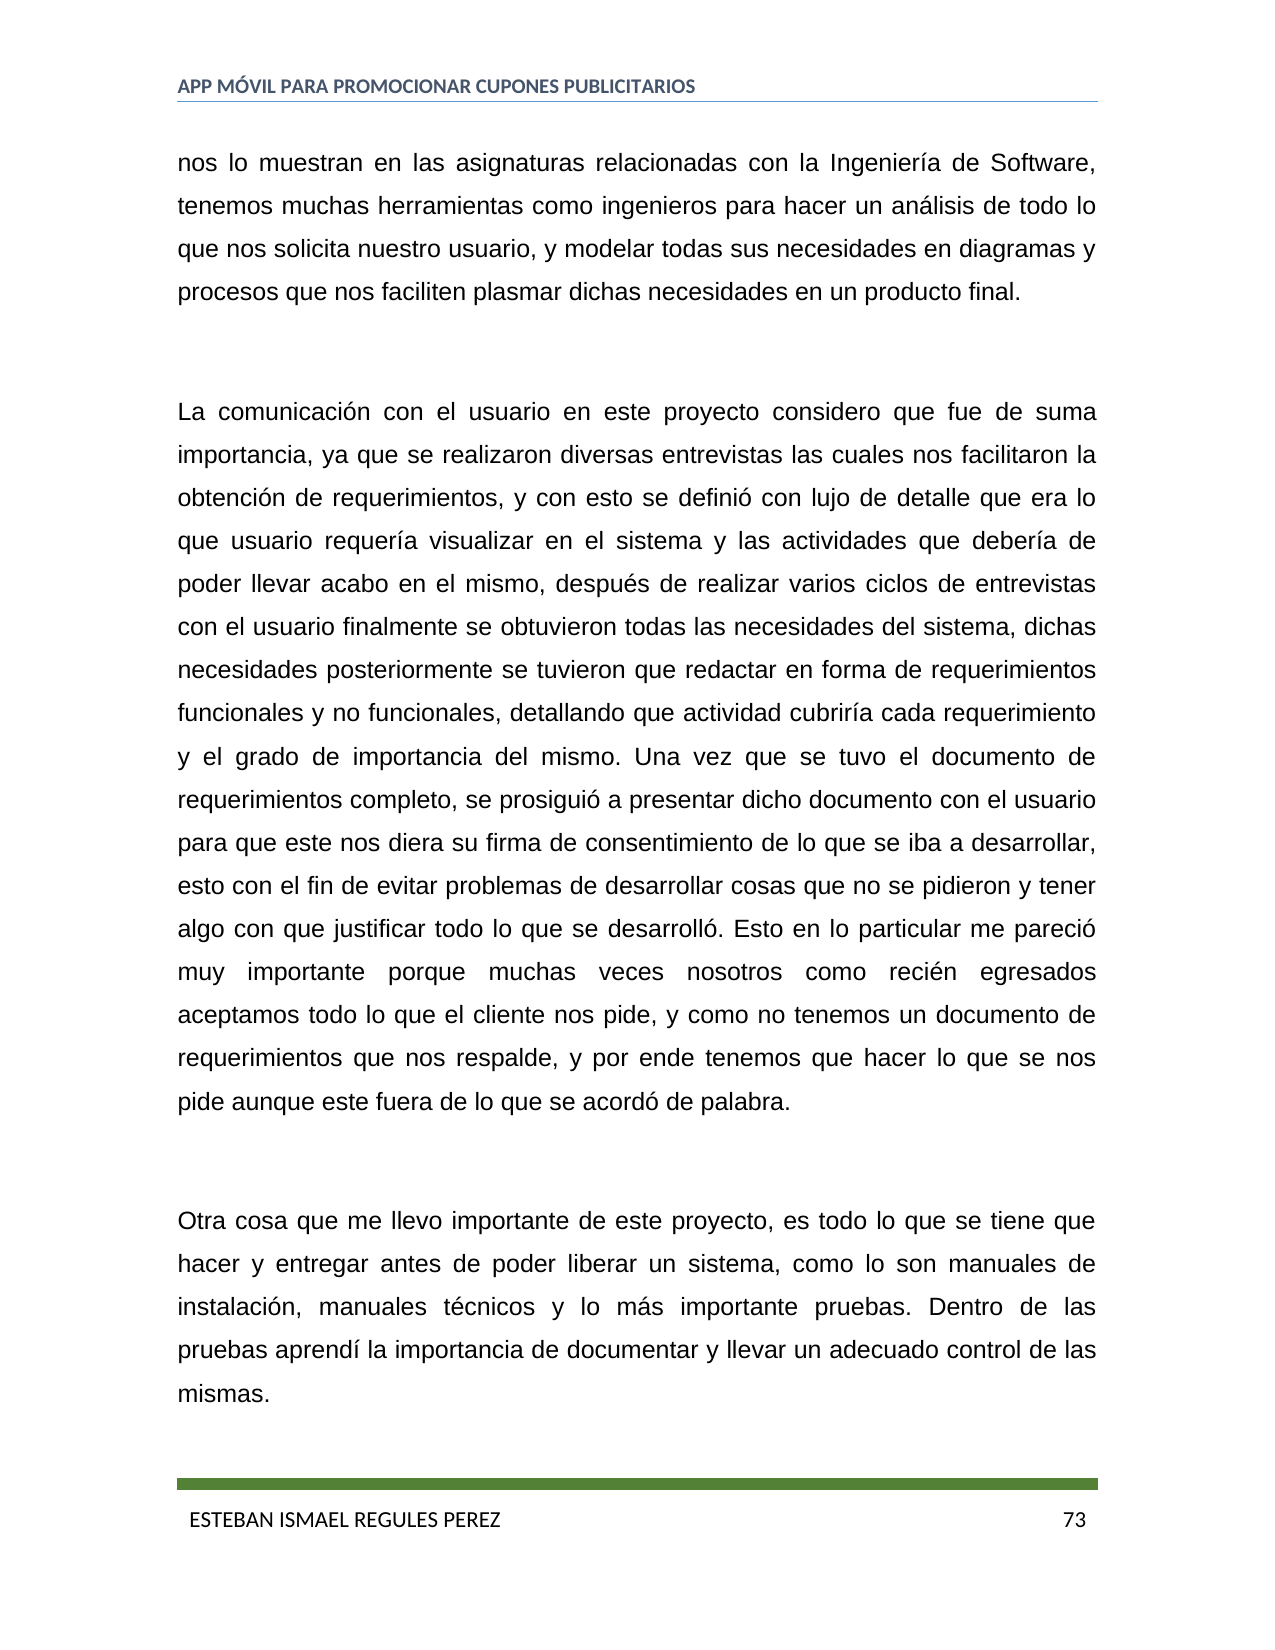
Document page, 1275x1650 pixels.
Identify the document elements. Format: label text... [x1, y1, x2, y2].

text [177, 148, 1098, 306]
text La comunicación con el usuario en este proyecto considero que fue de suma importancia, ya que se realizaron diversas entrevistas las cuales nos facilitaron la obtención de requerimientos, y con esto se definió con lujo de detalle que era lo que usuario requería visualizar en el sistema y las actividades que debería de poder llevar acabo en el mismo, después de realizar varios ciclos de entrevistas con el usuario finalmente se obtuvieron todas las necesidades del sistema, dichas necesidades posteriormente se tuvieron que redactar en forma de requerimientos funcionales y no funcionales, detallando que actividad cubriría cada requerimiento y el grado de importancia del mismo. Una vez que se tuvo el documento de requerimientos completo, se prosiguió a presentar dicho documento con el usuario para que este nos diera su firma de consentimiento de lo que se iba a desarrollar, esto con el fin de evitar problemas de desarrollar cosas que no se pidieron y tener algo con que justificar todo lo que se desarrolló. Esto en lo particular me pareció muy importante porque muchas veces nosotros como recién egresados aceptamos todo lo que el cliente nos pide, y como no tenemos un documento de requerimientos que nos respalde, y por ende tenemos que hacer lo que se nos pide aunque este fuera de lo que se acordó de palabra. [177, 397, 1098, 1115]
text Otra cosa que me llevo importante de este proyecto, es todo lo que se tiene que hacer y entregar antes de poder liberar un sistema, como lo son manuales de instalación, manuales técnicos y lo más importante pruebas. Dentro de las pruebas aprendí la importancia de documentar y llevar un adecuado control de las mismas. [177, 1206, 1098, 1407]
